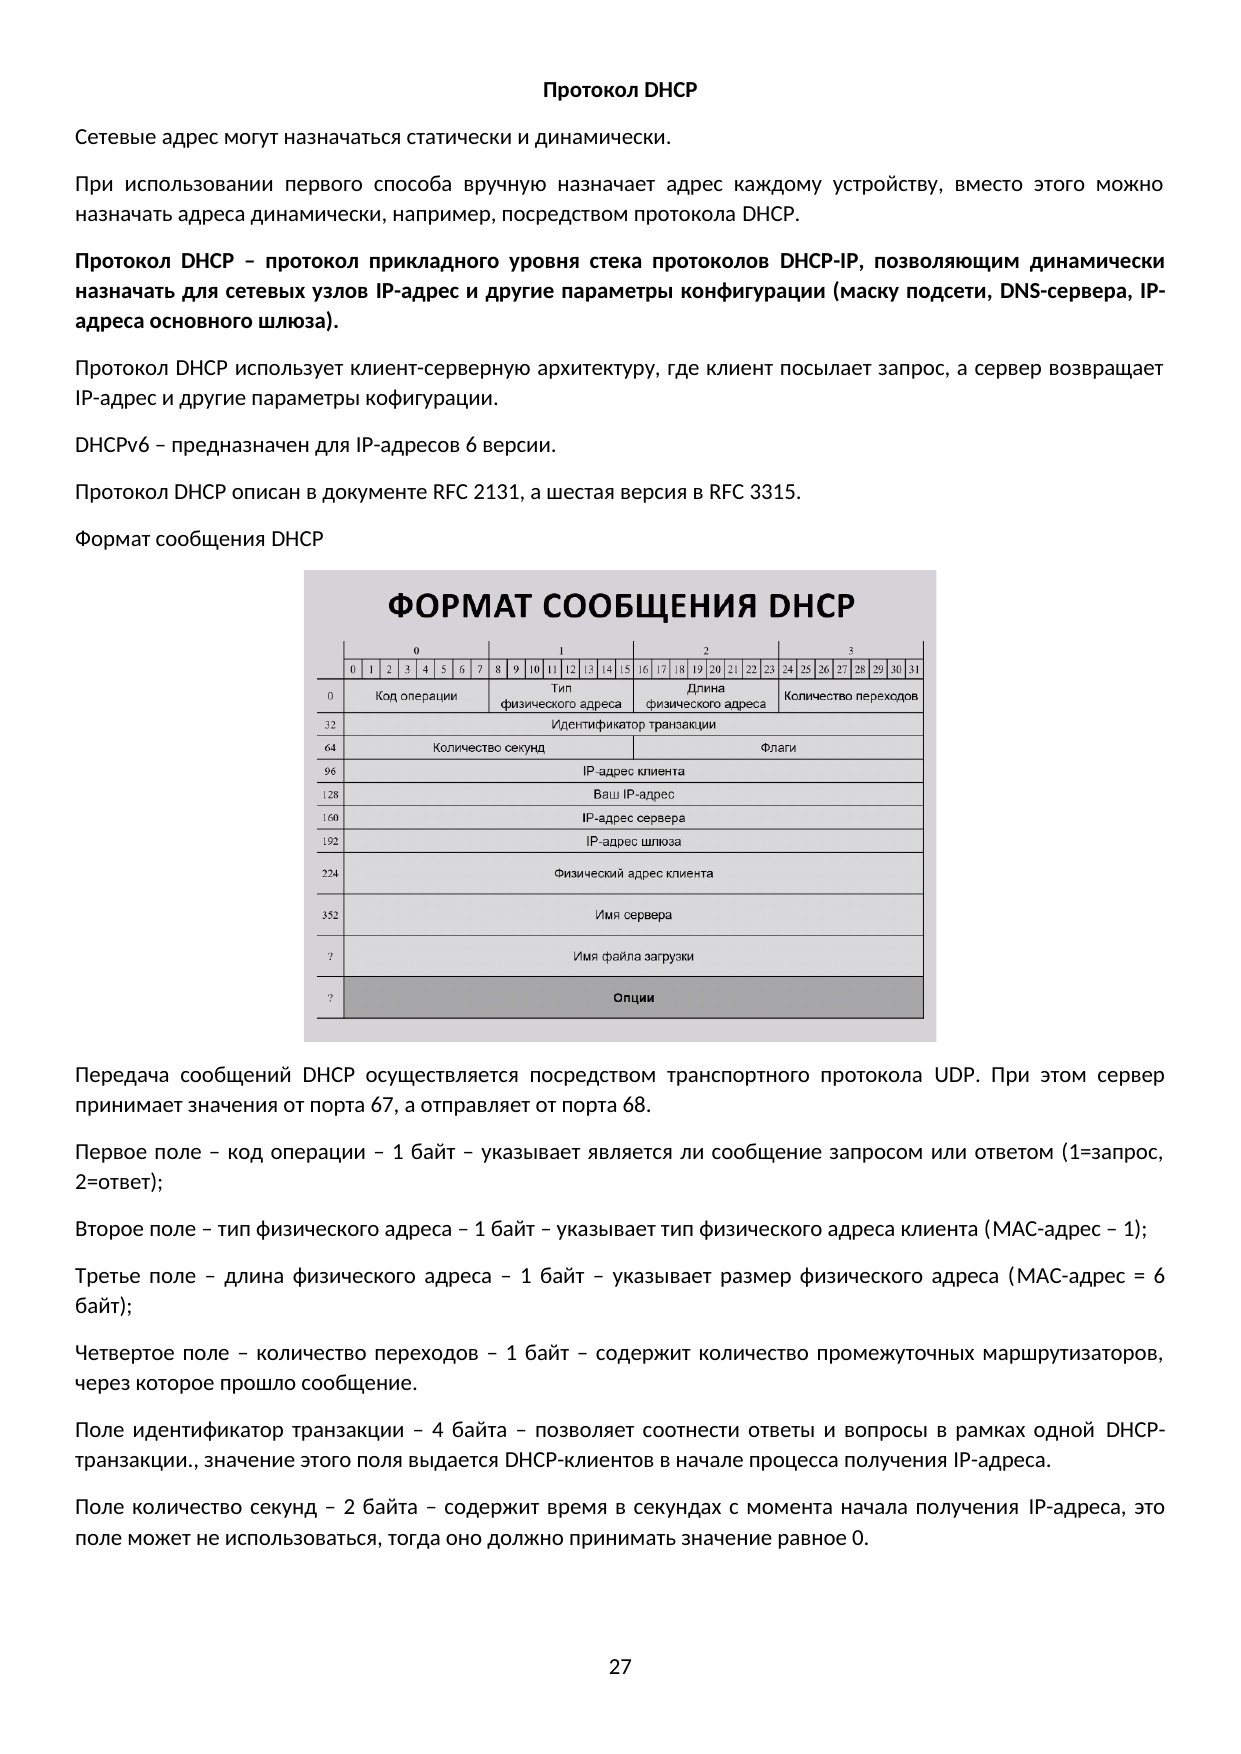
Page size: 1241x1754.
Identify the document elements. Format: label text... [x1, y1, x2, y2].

text Протокол DHCP [75, 75, 1165, 103]
text Второе поле – тип физического адреса – 1 байт – указывает тип физического адреса клиента (MAC-адрес – 1); [75, 1214, 1165, 1242]
picture [303, 570, 937, 1042]
text Формат сообщения DHCP [75, 524, 1165, 552]
text Поле идентификатор транзакции – 4 байта – позволяет соотнести ответы и вопросы в рамках одной DHCP-транзакции., значение этого поля выдается DHCP-клиентов в начале процесса получения IP-адреса. [75, 1415, 1165, 1473]
text Протокол DHCP использует клиент-серверную архитектуру, где клиент посылает запрос, а сервер возвращает IP-адрес и другие параметры кофигурации. [75, 353, 1165, 411]
text Четвертое поле – количество переходов – 1 байт – содержит количество промежуточных маршрутизаторов, через которое прошло сообщение. [75, 1338, 1165, 1396]
text Сетевые адрес могут назначаться статически и динамически. [75, 122, 1165, 150]
text Поле количество секунд – 2 байта – содержит время в секундах с момента начала получения IP-адреса, это поле может не использоваться, тогда оно должно принимать значение равное 0. [75, 1492, 1165, 1551]
text DHCPv6 – предназначен для IP-адресов 6 версии. [75, 430, 1165, 458]
text Первое поле – код операции – 1 байт – указывает является ли сообщение запросом или ответом (1=запрос, 2=ответ); [75, 1137, 1165, 1195]
text Протокол DHCP – протокол прикладного уровня стека протоколов DHCP-IP, позволяющим динамически назначать для сетевых узлов IP-адрес и другие параметры конфигурации (маску подсети, DNS-сервера, IP-адреса основного шлюза). [75, 246, 1165, 334]
text Третье поле – длина физического адреса – 1 байт – указывает размер физического адреса (MAC-адрес = 6 байт); [75, 1261, 1165, 1319]
text При использовании первого способа вручную назначает адрес каждому устройству, вместо этого можно назначать адреса динамически, например, посредством протокола DHCP. [75, 169, 1165, 227]
text Протокол DHCP описан в документе RFC 2131, а шестая версия в RFC 3315. [75, 477, 1165, 505]
text Передача сообщений DHCP осуществляется посредством транспортного протокола UDP. При этом сервер принимает значения от порта 67, а отправляет от порта 68. [75, 1060, 1165, 1118]
